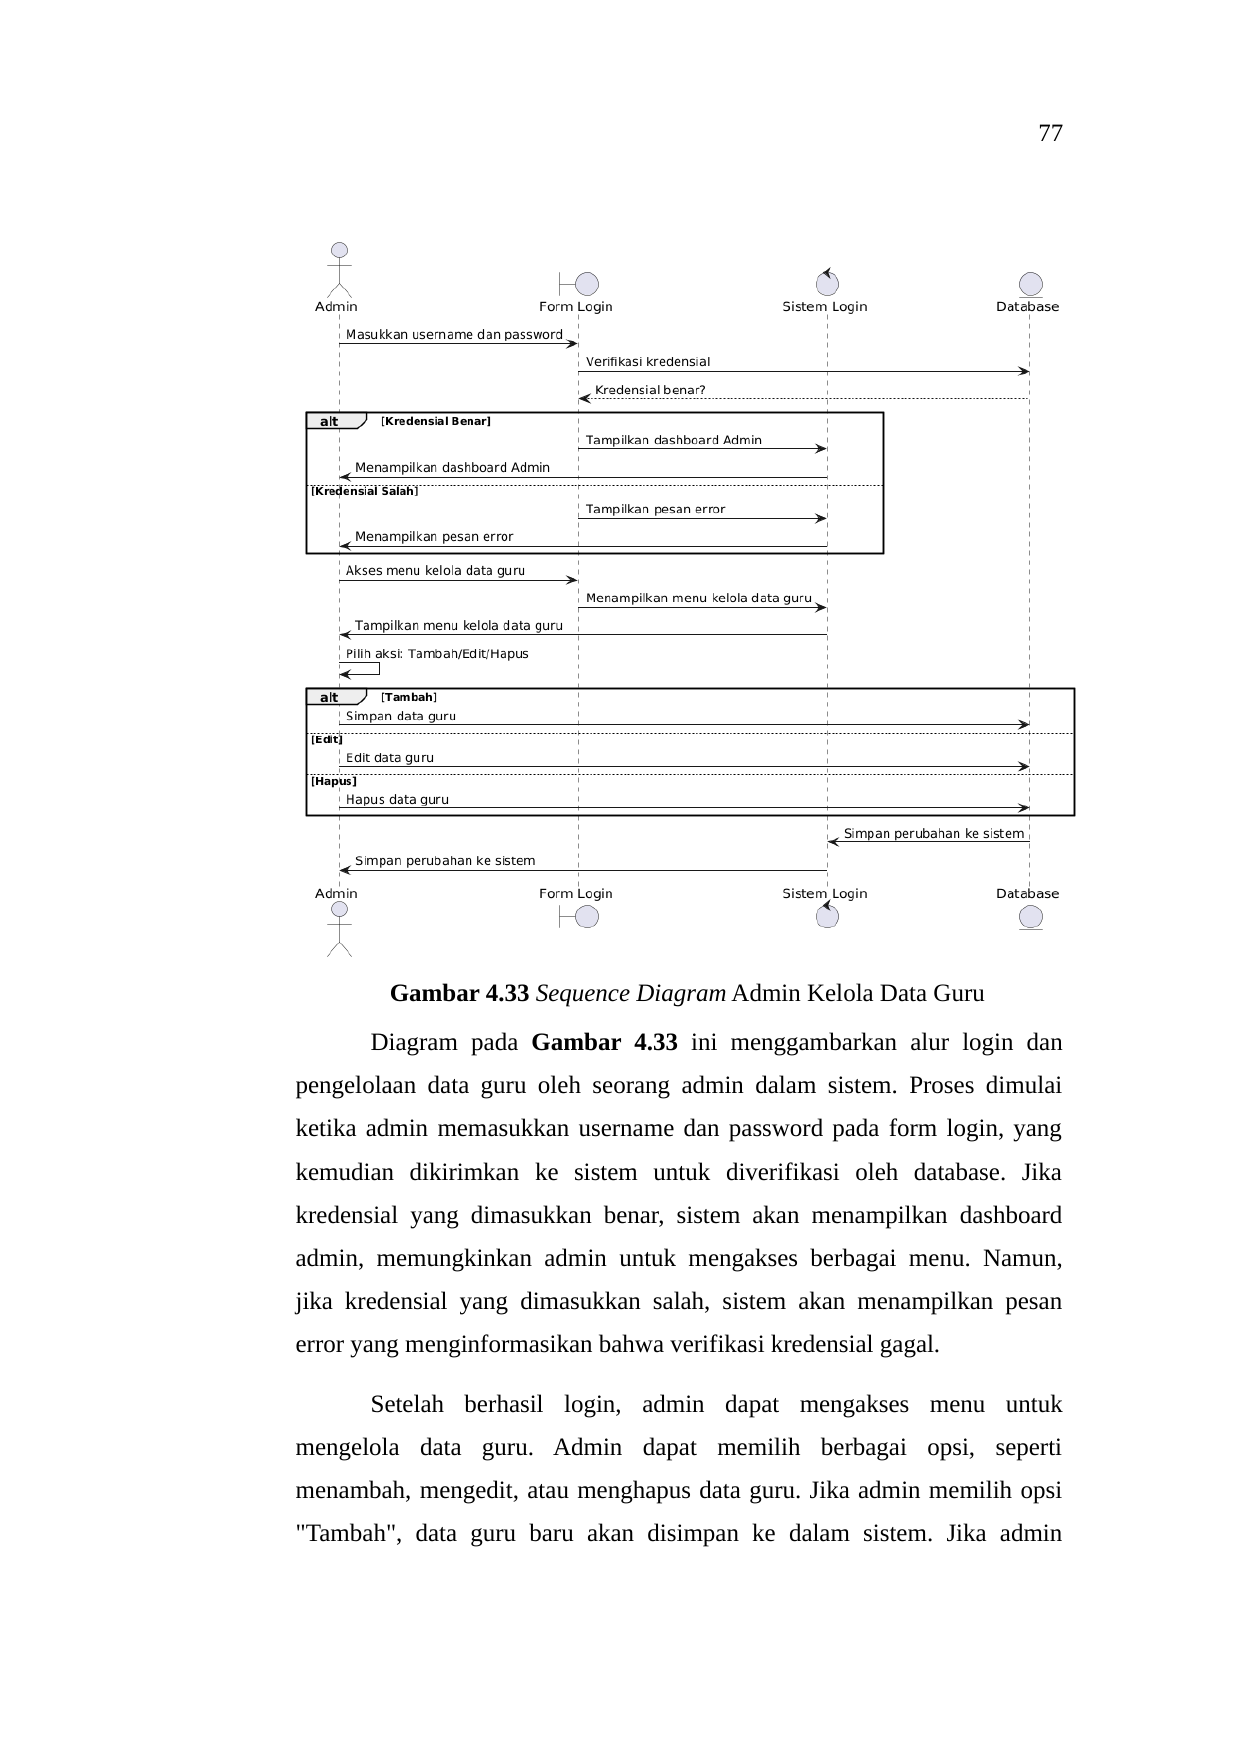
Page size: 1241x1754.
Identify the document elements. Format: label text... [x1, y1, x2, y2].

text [295, 1389, 1063, 1547]
text Diagram pada Gambar 4.33 ini menggambarkan alur login dan pengelolaan data guru oleh seorang admin dalam sistem. Proses dimulai ketika admin memasukkan username dan password pada form login, yang kemudian dikirimkan ke sistem untuk diverifikasi oleh database. Jika kredensial yang dimasukkan benar, sistem akan menampilkan dashboard admin, memungkinkan admin untuk mengakses berbagai menu. Namun, jika kredensial yang dimasukkan salah, sistem akan menampilkan pesan error yang menginformasikan bahwa verifikasi kredensial gagal. [295, 1027, 1063, 1358]
text Gambar 4.33 Sequence Diagram Admin Kelola Data Guru [236, 978, 1063, 1006]
picture [296, 237, 1079, 961]
